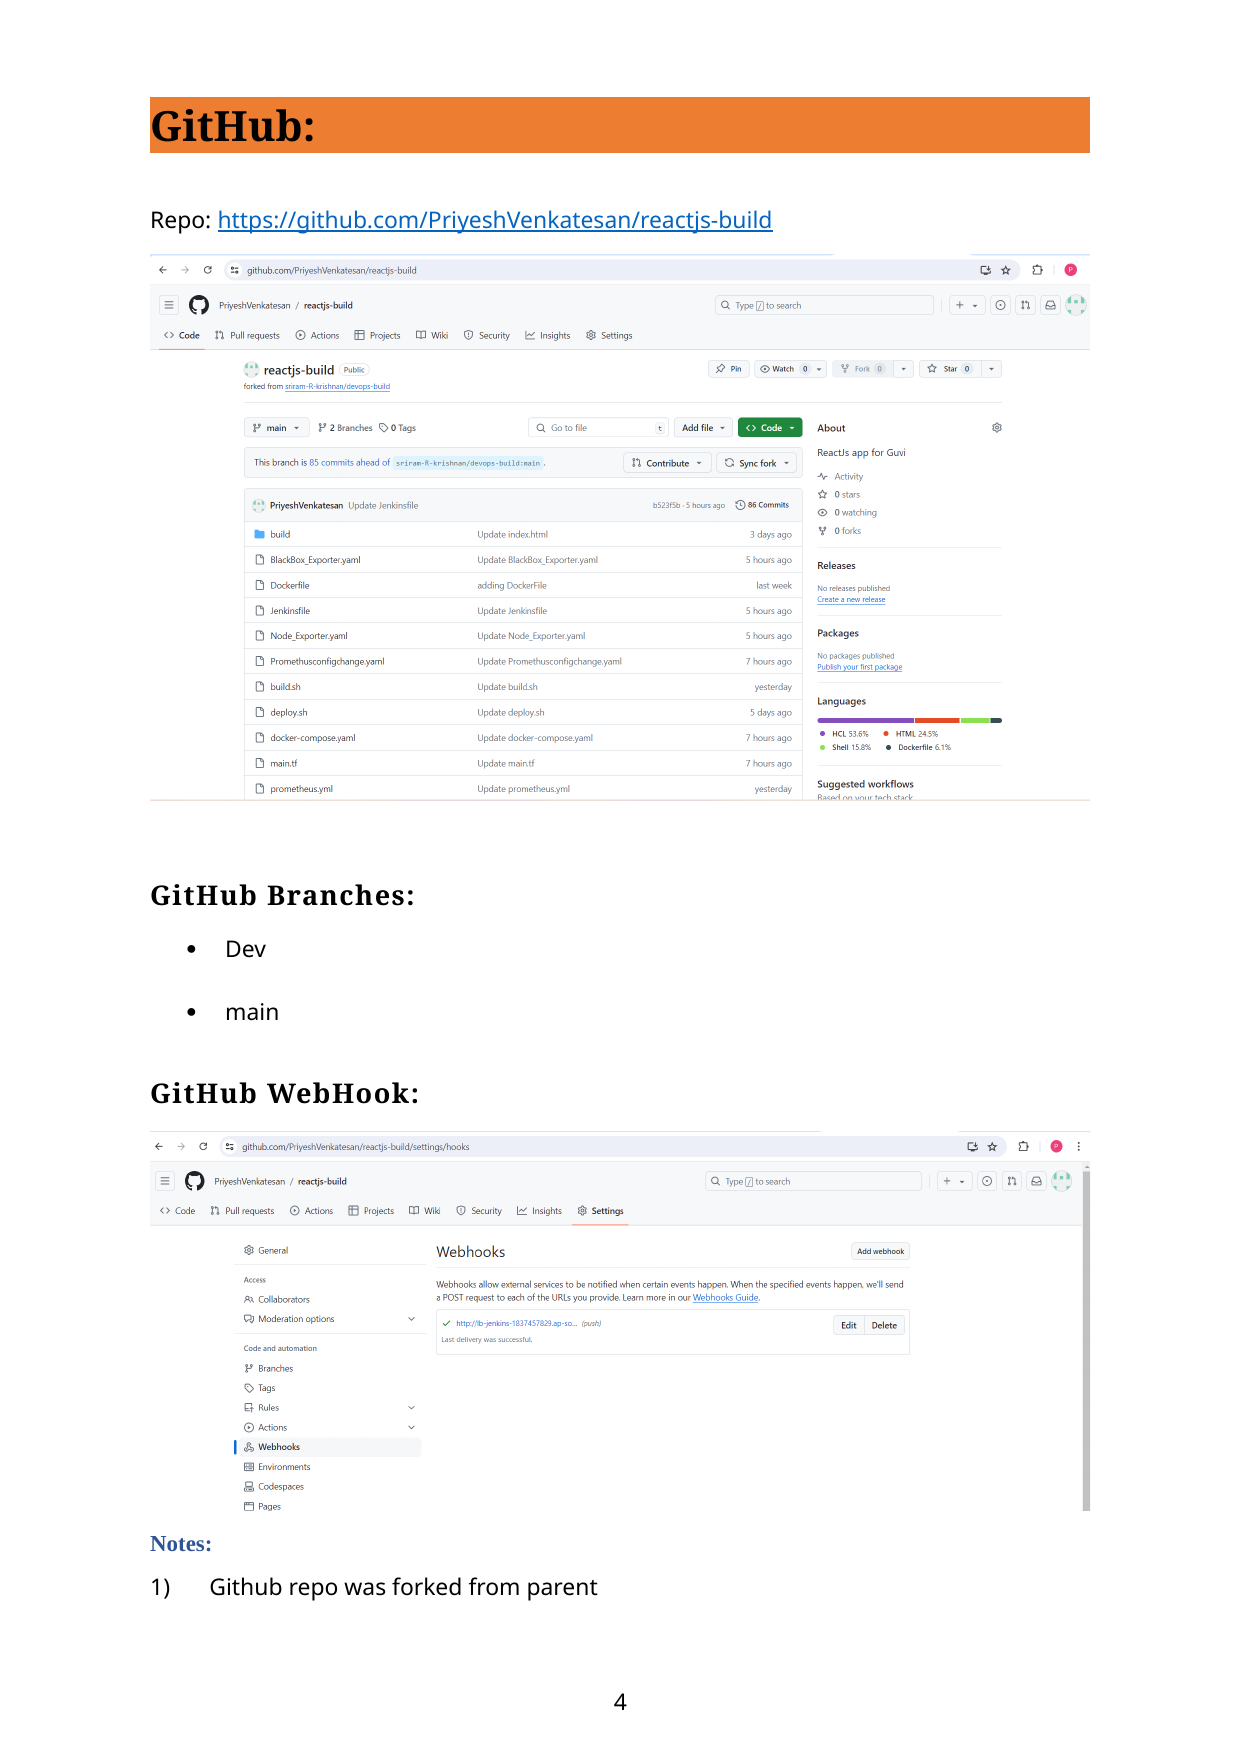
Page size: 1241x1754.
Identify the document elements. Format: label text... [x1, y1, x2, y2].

text 1) Github repo was forked from parent [150, 1571, 1090, 1602]
subtitle GitHub Branches: [150, 877, 1090, 913]
subtitle Notes: [150, 1530, 1090, 1557]
subtitle GitHub WebHook: [150, 1075, 1090, 1112]
list Dev [187, 933, 1090, 964]
picture [150, 254, 1091, 801]
subtitle GitHub: [150, 97, 1090, 153]
list main [187, 996, 1090, 1027]
picture [150, 1131, 1091, 1511]
text Repo: https://github.com/PriyeshVenkatesan/reactjs-build [150, 204, 1090, 235]
